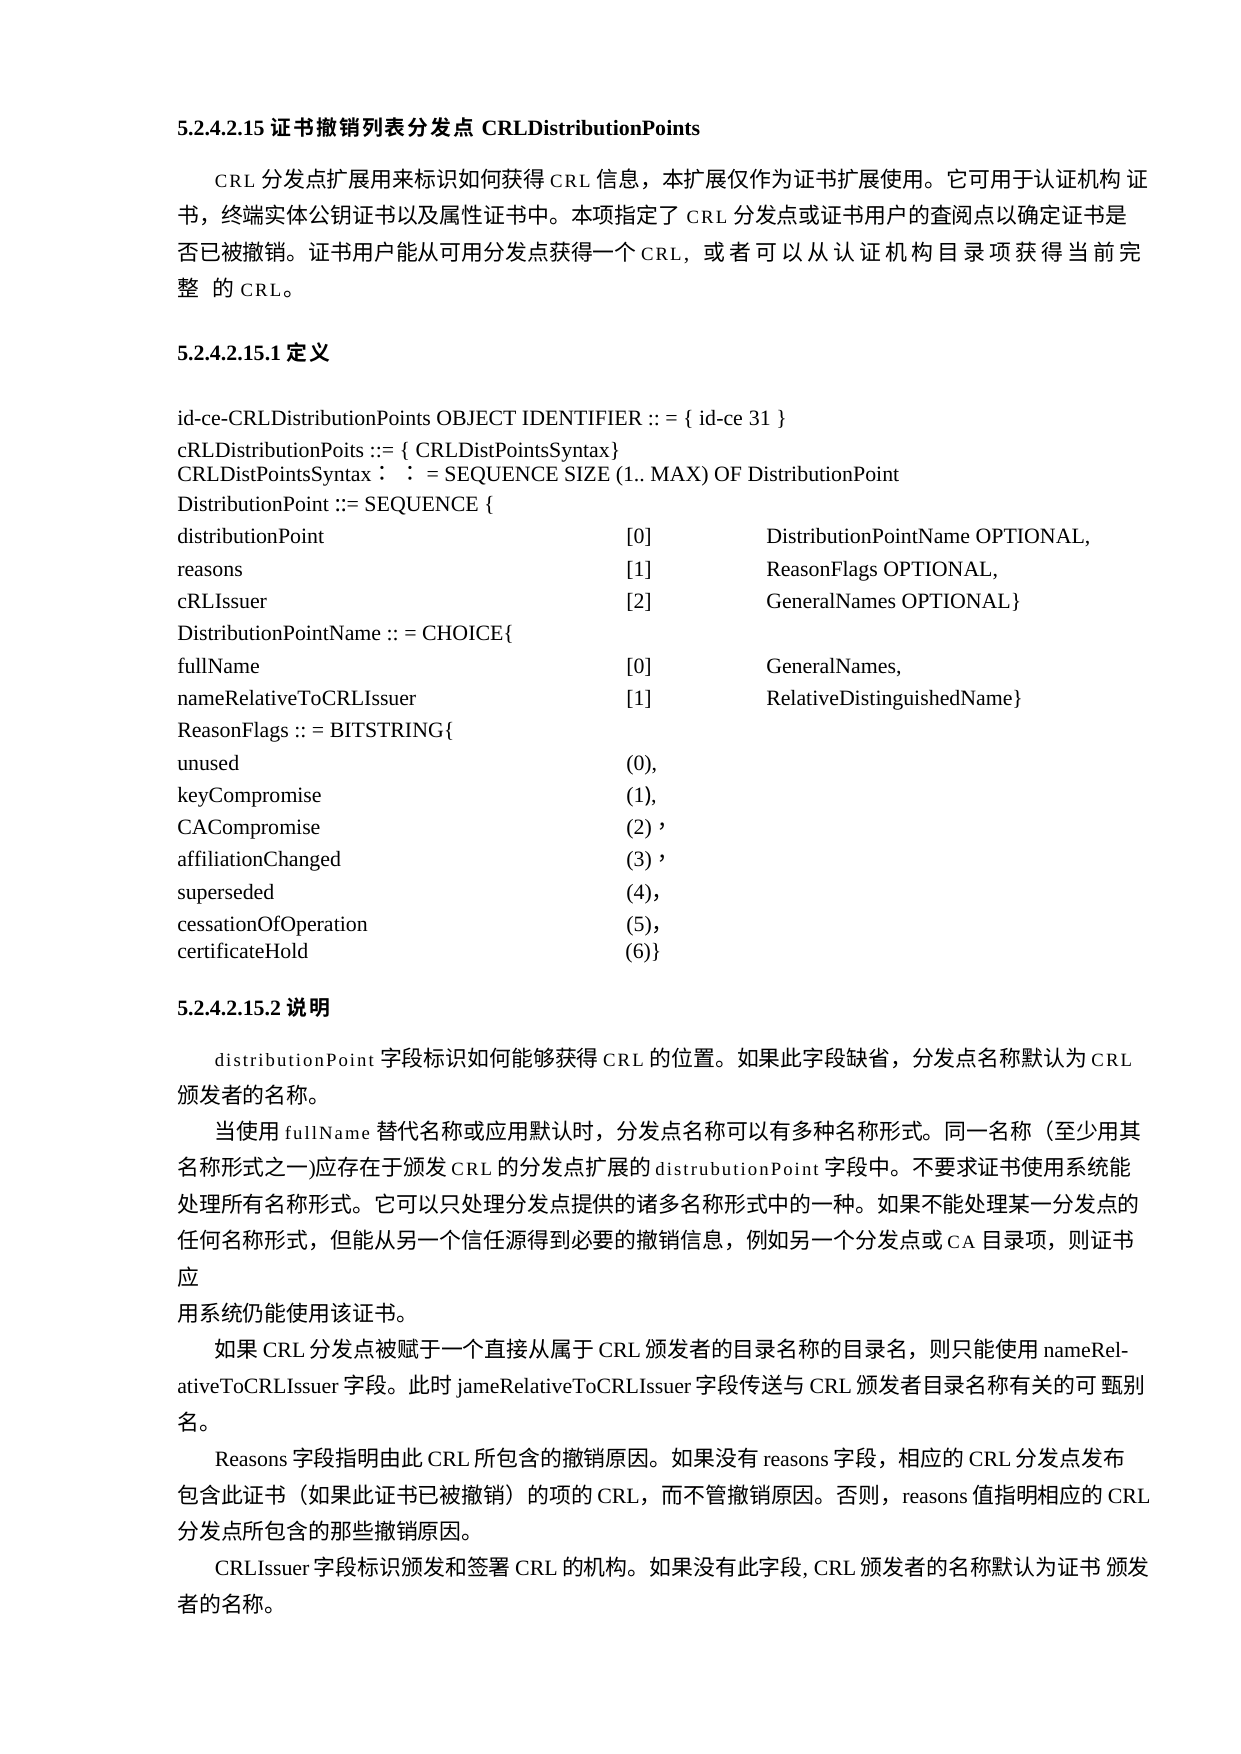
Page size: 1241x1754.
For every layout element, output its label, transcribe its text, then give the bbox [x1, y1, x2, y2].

text unused (0), [177, 744, 1152, 776]
text affiliationChanged (3)， [177, 841, 1064, 873]
text distributionPoint [0] DistributionPointName OPTIONAL, [177, 518, 1152, 550]
text superseded (4)， [177, 873, 1064, 906]
text DistributionPointName :: = CHOICE{ [177, 615, 1152, 647]
text distributionPoint字段标识如何能够获得CRL的位置。如果此字段缺省，分发点名称默认为CRL 颁发者的名称。 [177, 1041, 1152, 1109]
text certificateHold (6)} [177, 938, 1064, 963]
text cRLIssuer [2] GeneralNames OPTIONAL} [177, 583, 1152, 615]
text keyCompromise (1), [177, 776, 1152, 809]
text 5.2.4.2.15.2 说明 [177, 976, 1152, 1019]
text nameRelativeToCRLIssuer [1] RelativeDistinguishedName} [177, 679, 1152, 712]
text CRLIssuer字段标识颁发和签署CRL的机构。如果没有此字段, CRL颁发者的名称默认为证书 颁发者的名称。 [177, 1550, 1152, 1618]
text cessationOfOperation (5)， [177, 906, 1064, 938]
text CRL分发点扩展用来标识如何获得CRL信息，本扩展仅作为证书扩展使用。它可用于认证机构 证书，终端实体公钥证书以及属性证书中。本项指定了 CRL分发点或证书用户的査阅点以确定证书是 否已被撤销。证书用户能从可用分发点获得一个CRL, 或者可以从认证机构目录项获得当前完整 的 CRL。 [177, 162, 1152, 303]
text fullName [0] GeneralNames, [177, 647, 1152, 679]
text CRLDistPointsSyntax： ： = SEQUENCE SIZE (1.. MAX) OF DistributionPoint [177, 464, 1152, 486]
text cRLDistributionPoits ::= { CRLDistPointsSyntax} [177, 432, 1152, 464]
text DistributionPoint ::= SEQUENCE { [177, 486, 1152, 518]
text 用系统仍能使用该证书。 [177, 1296, 1152, 1327]
text 5.2.4.2.15.1 定义 [177, 336, 1152, 367]
text id-ce-CRLDistributionPoints OBJECT IDENTIFIER :: = { id-ce 31 } [177, 400, 1152, 432]
text CACompromise (2)， [177, 809, 1064, 841]
text Reasons字段指明由此CRL所包含的撤销原因。如果没有reasons字段，相应的CRL分发点发布 包含此证书（如果此证书已被撤销）的项的CRL，而不管撤销原因。否则，reasons值指明相应的CRL 分发点所包含的那些撤销原因。 [177, 1441, 1152, 1546]
text 当使用fullName替代名称或应用默认时，分发点名称可以有多种名称形式。同一名称（至少用其 名称形式之一)应存在于颁发CRL的分发点扩展的distrubutionPoint字段中。不要求证书使用系统能 处理所有名称形式。它可以只处理分发点提供的诸多名称形式中的一种。如果不能处理某一分发点的 任何名称形式，但能从另一个信任源得到必要的撤销信息，例如另一个分发点或CA目录项，则证书应 [177, 1114, 1152, 1291]
text 如果CRL分发点被赋于一个直接从属于CRL颁发者的目录名称的目录名，则只能使用nameRel- ativeToCRLIssuer字段。此时jameRelativeToCRLIssuer字段传送与CRL颁发者目录名称有关的可 甄别名。 [177, 1332, 1152, 1437]
text 5.2.4.2.15 证书撤销列表分发点 CRLDistributionPoints [177, 118, 1152, 140]
text ReasonFlags :: = BITSTRING{ [177, 712, 1152, 744]
text reasons [1] ReasonFlags OPTIONAL, [177, 550, 1152, 583]
